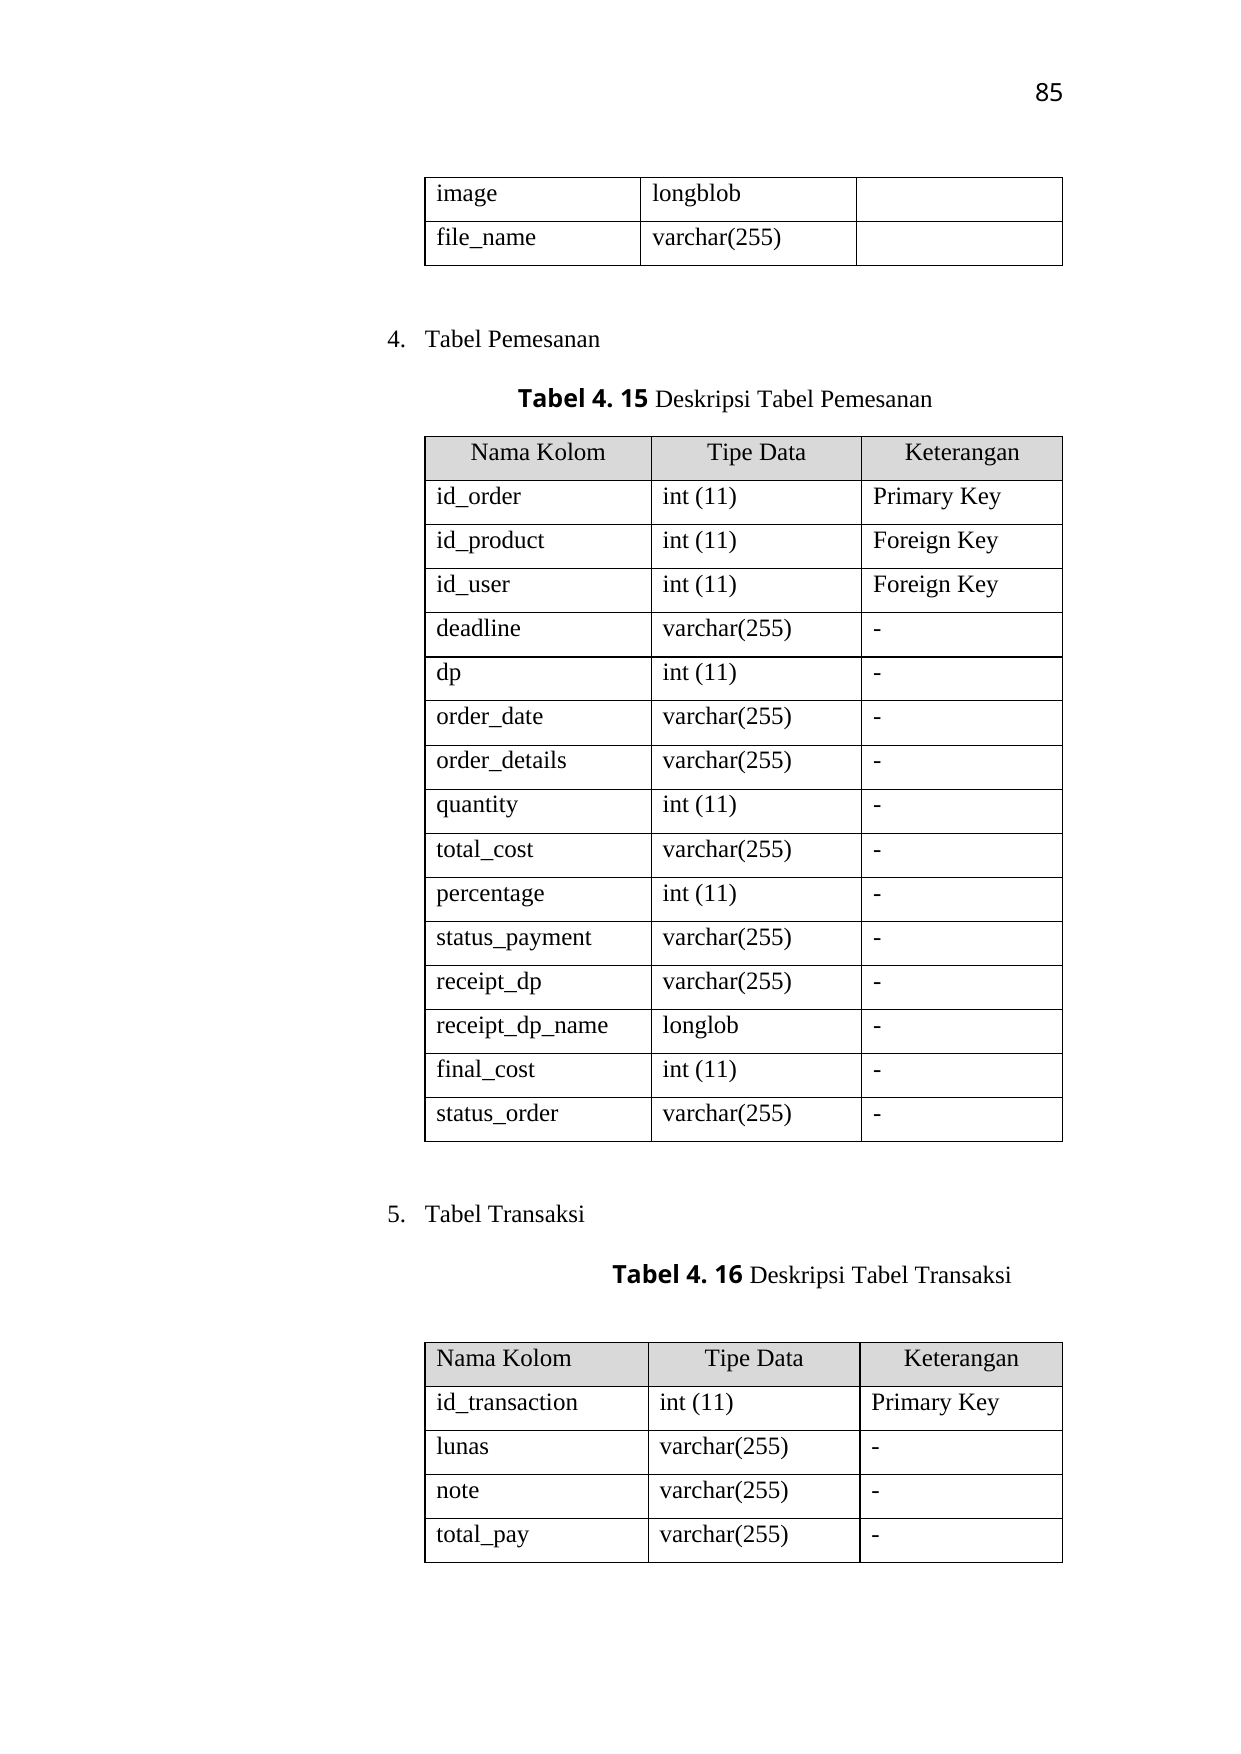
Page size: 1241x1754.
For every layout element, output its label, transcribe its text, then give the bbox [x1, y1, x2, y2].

table_header Nama Kolom [426, 437, 651, 480]
table_cell - [861, 1519, 1062, 1562]
table_cell - [862, 746, 1062, 788]
table_header Tipe Data [652, 437, 861, 480]
table_cell int (11) [652, 569, 861, 612]
table_cell varchar(255) [652, 1098, 861, 1141]
table_cell varchar(255) [652, 966, 861, 1009]
table_cell file_name [426, 222, 640, 265]
table_cell - [862, 1010, 1062, 1053]
table_cell longblob [641, 178, 856, 221]
table_cell - [862, 922, 1062, 965]
table_cell receipt_dp [426, 966, 651, 1009]
table_header Nama Kolom [426, 1343, 648, 1386]
table_cell Primary Key [862, 481, 1062, 524]
table_cell - [862, 834, 1062, 877]
table_cell varchar(255) [649, 1519, 859, 1562]
table_cell Primary Key [861, 1387, 1062, 1430]
table_cell receipt_dp_name [426, 1010, 651, 1053]
table_cell longlob [652, 1010, 861, 1053]
table_cell int (11) [652, 525, 861, 568]
table_cell image [426, 178, 640, 221]
table_cell status_order [426, 1098, 651, 1141]
table_cell - [862, 613, 1062, 656]
table_cell Foreign Key [862, 525, 1062, 568]
list Tabel Pemesanan [387, 324, 1063, 352]
table_cell lunas [426, 1431, 648, 1474]
table_cell id_user [426, 569, 651, 612]
table_cell varchar(255) [652, 746, 861, 788]
table_cell int (11) [652, 481, 861, 524]
table_cell order_details [426, 746, 651, 788]
table_cell deadline [426, 613, 651, 656]
table_header Keterangan [861, 1343, 1062, 1386]
table_cell varchar(255) [649, 1431, 859, 1474]
table_cell [857, 178, 1062, 221]
table_cell [857, 222, 1062, 265]
table_cell varchar(255) [641, 222, 856, 265]
table_header Keterangan [862, 437, 1062, 480]
table_cell - [862, 658, 1062, 700]
table_cell id_product [426, 525, 651, 568]
table_cell varchar(255) [652, 701, 861, 744]
text Tabel 4. 15 Deskripsi Tabel Pemesanan [312, 381, 1063, 415]
table_cell int (11) [652, 658, 861, 700]
list Tabel Transaksi [387, 1199, 1063, 1228]
table_cell Foreign Key [862, 569, 1062, 612]
table_cell - [862, 878, 1062, 921]
table_cell int (11) [652, 878, 861, 921]
table_cell varchar(255) [652, 613, 861, 656]
table_cell - [862, 1098, 1062, 1141]
table_cell - [862, 790, 1062, 833]
table_cell quantity [426, 790, 651, 833]
table_cell total_cost [426, 834, 651, 877]
table_cell varchar(255) [649, 1475, 859, 1518]
table_cell id_order [426, 481, 651, 524]
list Tabel 4. 16 Deskripsi Tabel Transaksi [574, 1257, 1063, 1291]
table_cell - [862, 1054, 1062, 1097]
table_cell - [861, 1431, 1062, 1474]
table_cell id_transaction [426, 1387, 648, 1430]
table_cell final_cost [426, 1054, 651, 1097]
table_cell int (11) [652, 1054, 861, 1097]
table_cell percentage [426, 878, 651, 921]
table_cell - [861, 1475, 1062, 1518]
table_cell total_pay [426, 1519, 648, 1562]
table_cell int (11) [649, 1387, 859, 1430]
table_cell varchar(255) [652, 834, 861, 877]
table_cell - [862, 966, 1062, 1009]
table_cell dp [426, 658, 651, 700]
table_cell int (11) [652, 790, 861, 833]
table_cell status_payment [426, 922, 651, 965]
table_cell note [426, 1475, 648, 1518]
table_cell - [862, 701, 1062, 744]
table_header Tipe Data [649, 1343, 859, 1386]
table_cell varchar(255) [652, 922, 861, 965]
table_cell order_date [426, 701, 651, 744]
